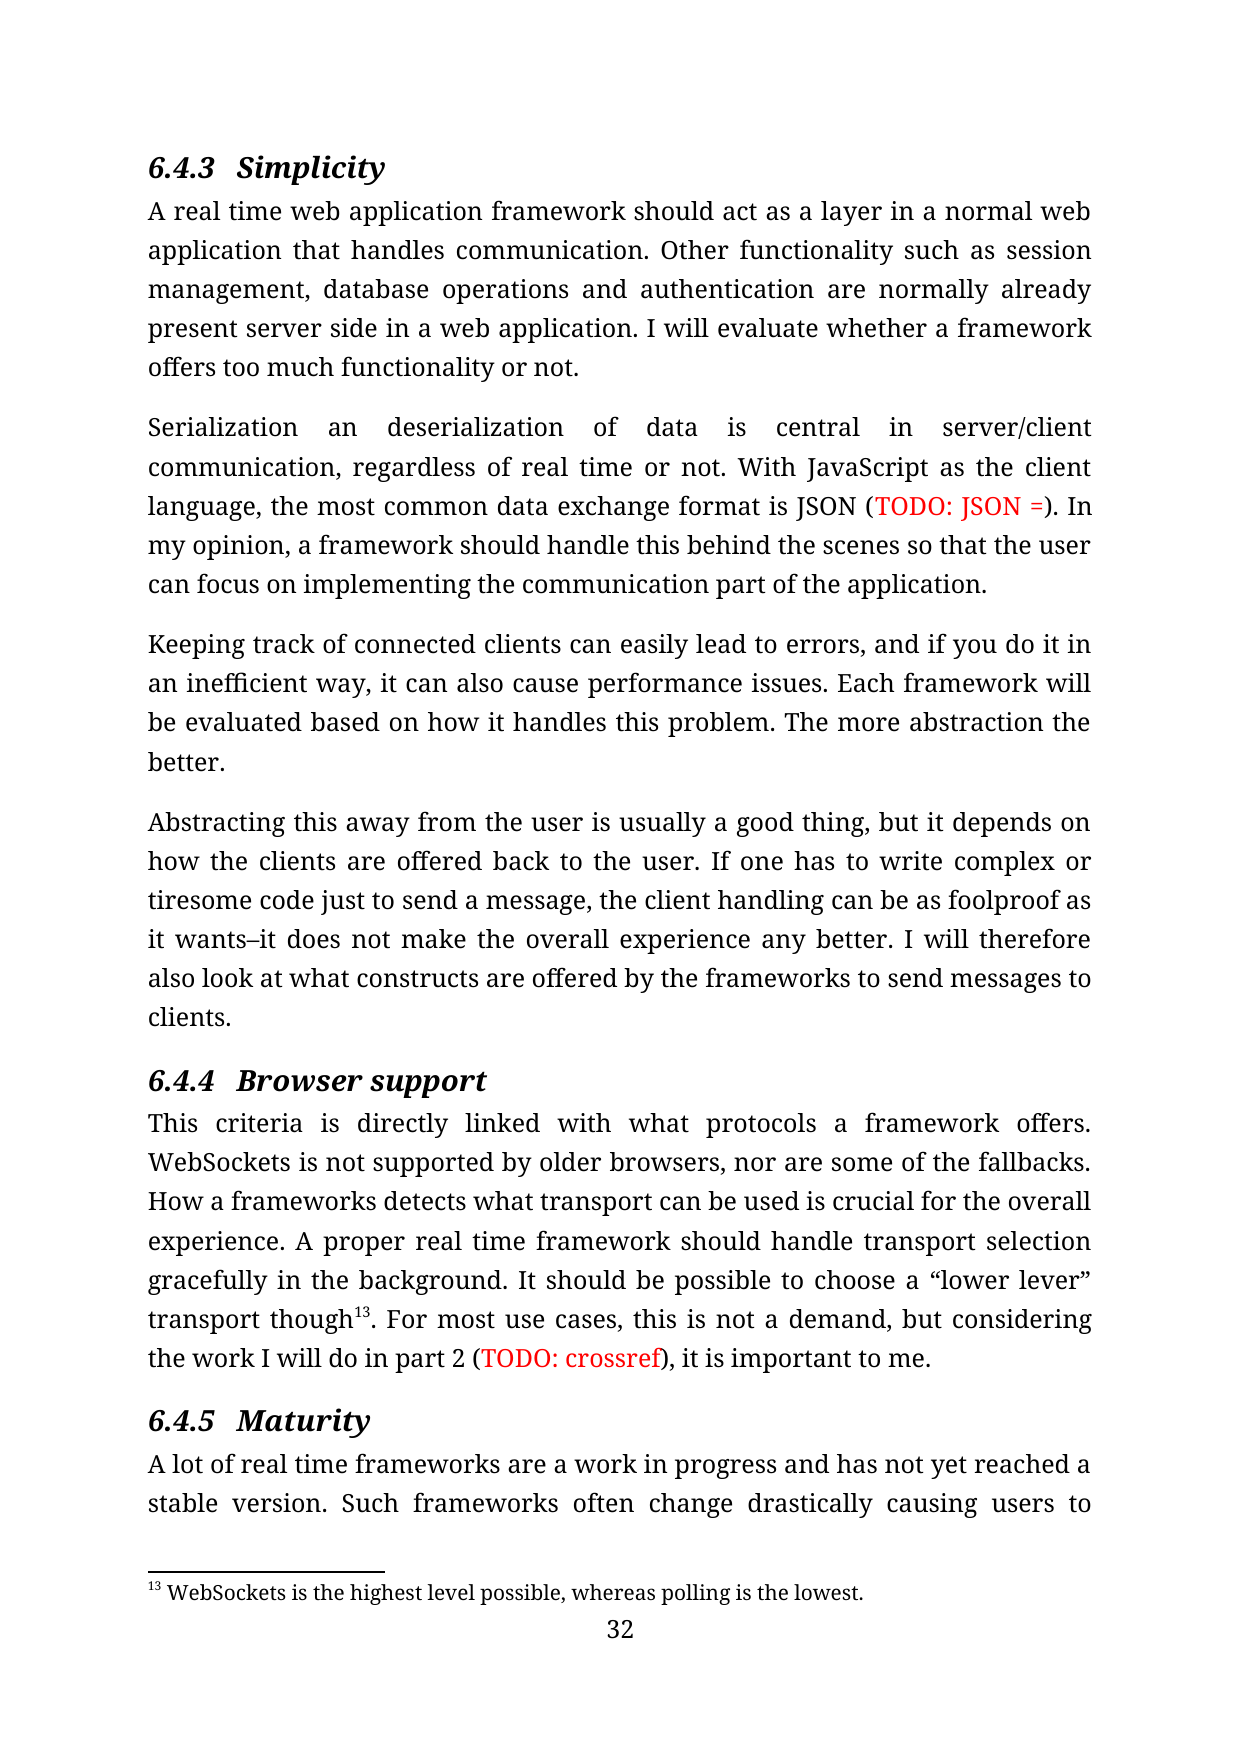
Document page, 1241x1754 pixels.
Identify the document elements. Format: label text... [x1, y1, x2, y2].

text Serialization an deserialization of data is central in server/client communication, regardless of real time or not. With JavaScript as the client language, the most common data exchange format is JSON (TODO: JSON =). In my opinion, a framework should handle this behind the scenes so that the user can focus on implementing the communication part of the application. [148, 410, 1092, 601]
subtitle Browser support [148, 1060, 1092, 1100]
subtitle Maturity [148, 1401, 1092, 1440]
subtitle Simplicity [148, 148, 1092, 187]
text Keeping track of connected clients can easily lead to errors, and if you do it in an inefficient way, it can also cause performance issues. Each framework will be evaluated based on how it handles this problem. The more abstraction the better. [148, 627, 1092, 778]
text A real time web application framework should act as a layer in a normal web application that handles communication. Other functionality such as session management, database operations and authentication are normally already present server side in a web application. I will evaluate whether a framework offers too much functionality or not. [148, 193, 1092, 384]
text Abstracting this away from the user is usually a good thing, but it depends on how the clients are offered back to the user. If one has to write complex or tiresome code just to send a message, the client handling can be as foolproof as it wants–it does not make the overall experience any better. I will therefore also look at what constructs are offered by the frameworks to send messages to clients. [148, 804, 1092, 1034]
text This criteria is directly linked with what protocols a framework offers. WebSockets is not supported by older browsers, nor are some of the fallbacks. How a frameworks detects what transport can be used is crucial for the overall experience. A proper real time framework should handle transport selection gracefully in the background. It should be possible to choose a “lower lever” transport though. For most use cases, this is not a demand, but considering the work I will do in part 2 (TODO: crossref), it is important to me. [148, 1106, 1092, 1375]
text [148, 1446, 1092, 1519]
